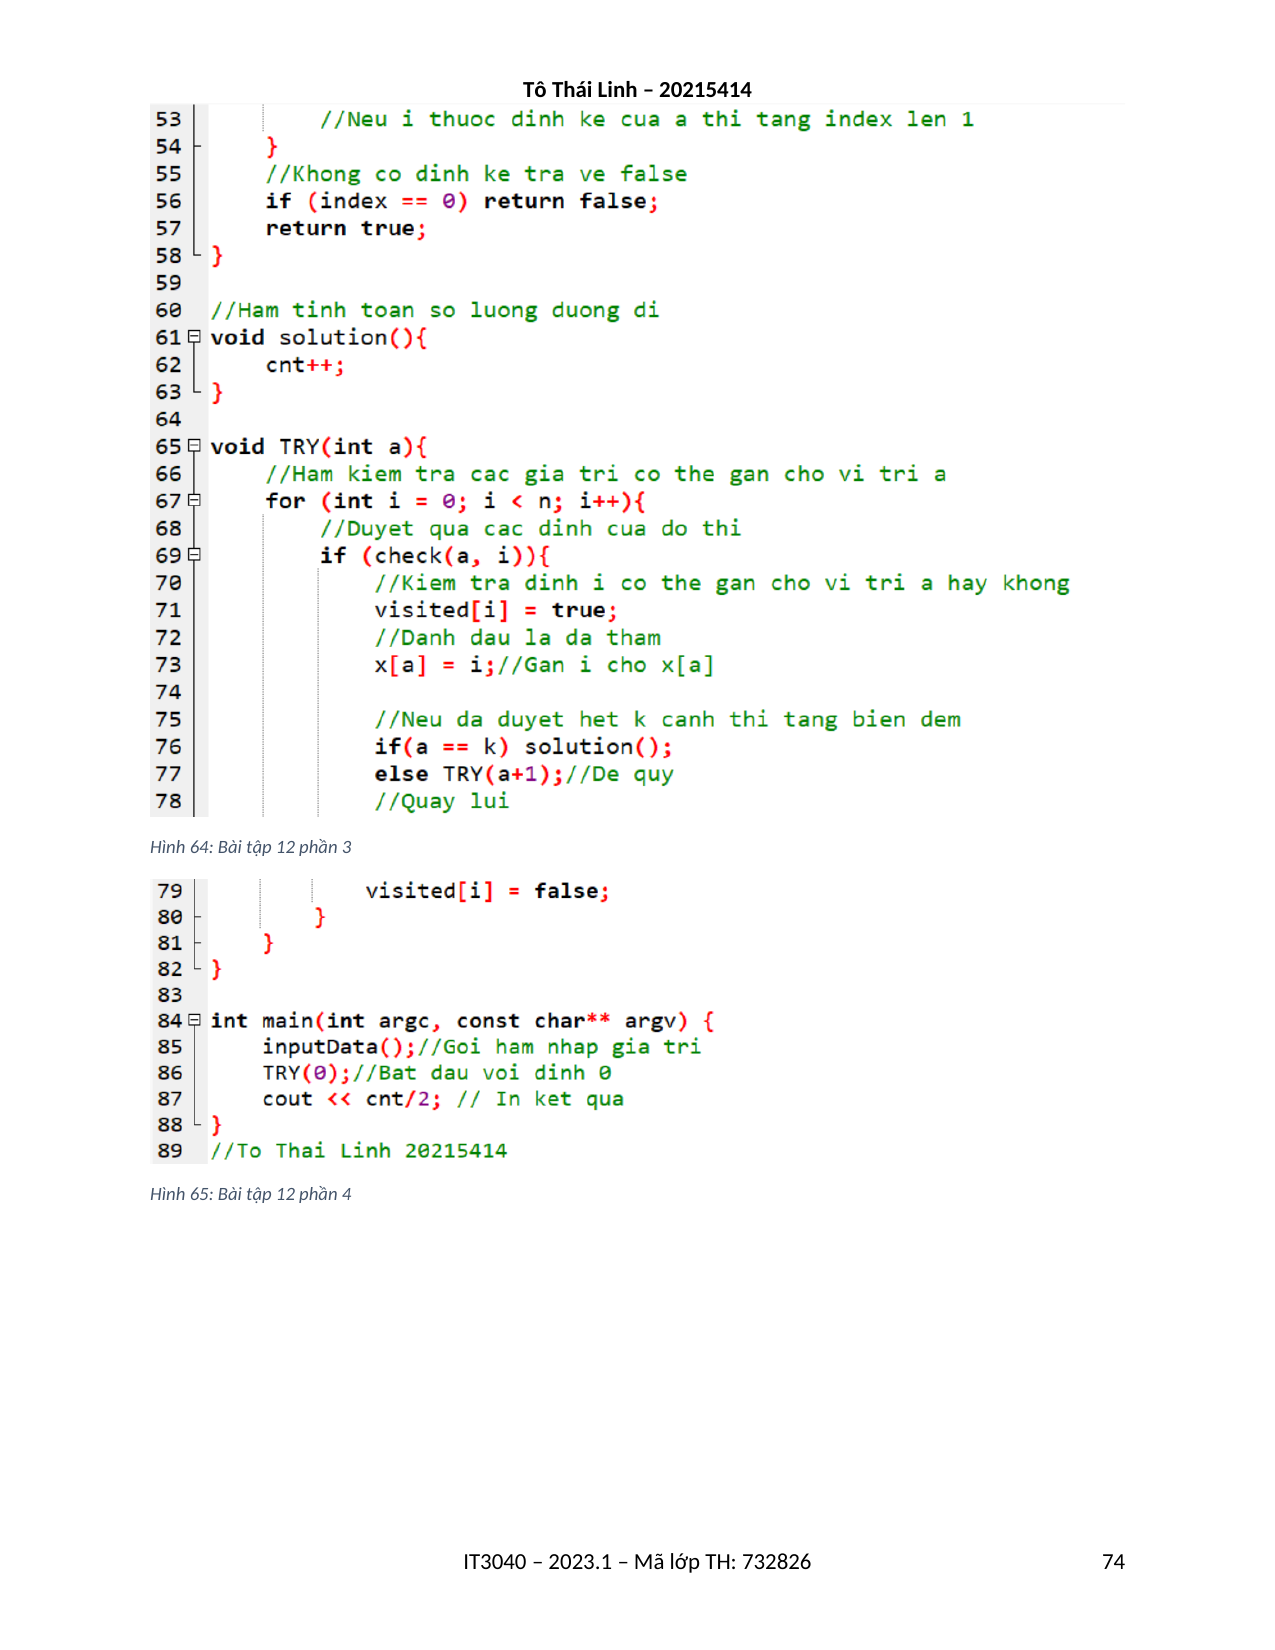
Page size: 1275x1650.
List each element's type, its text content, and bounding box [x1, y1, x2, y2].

picture [150, 103, 1125, 817]
picture [150, 879, 1125, 1164]
